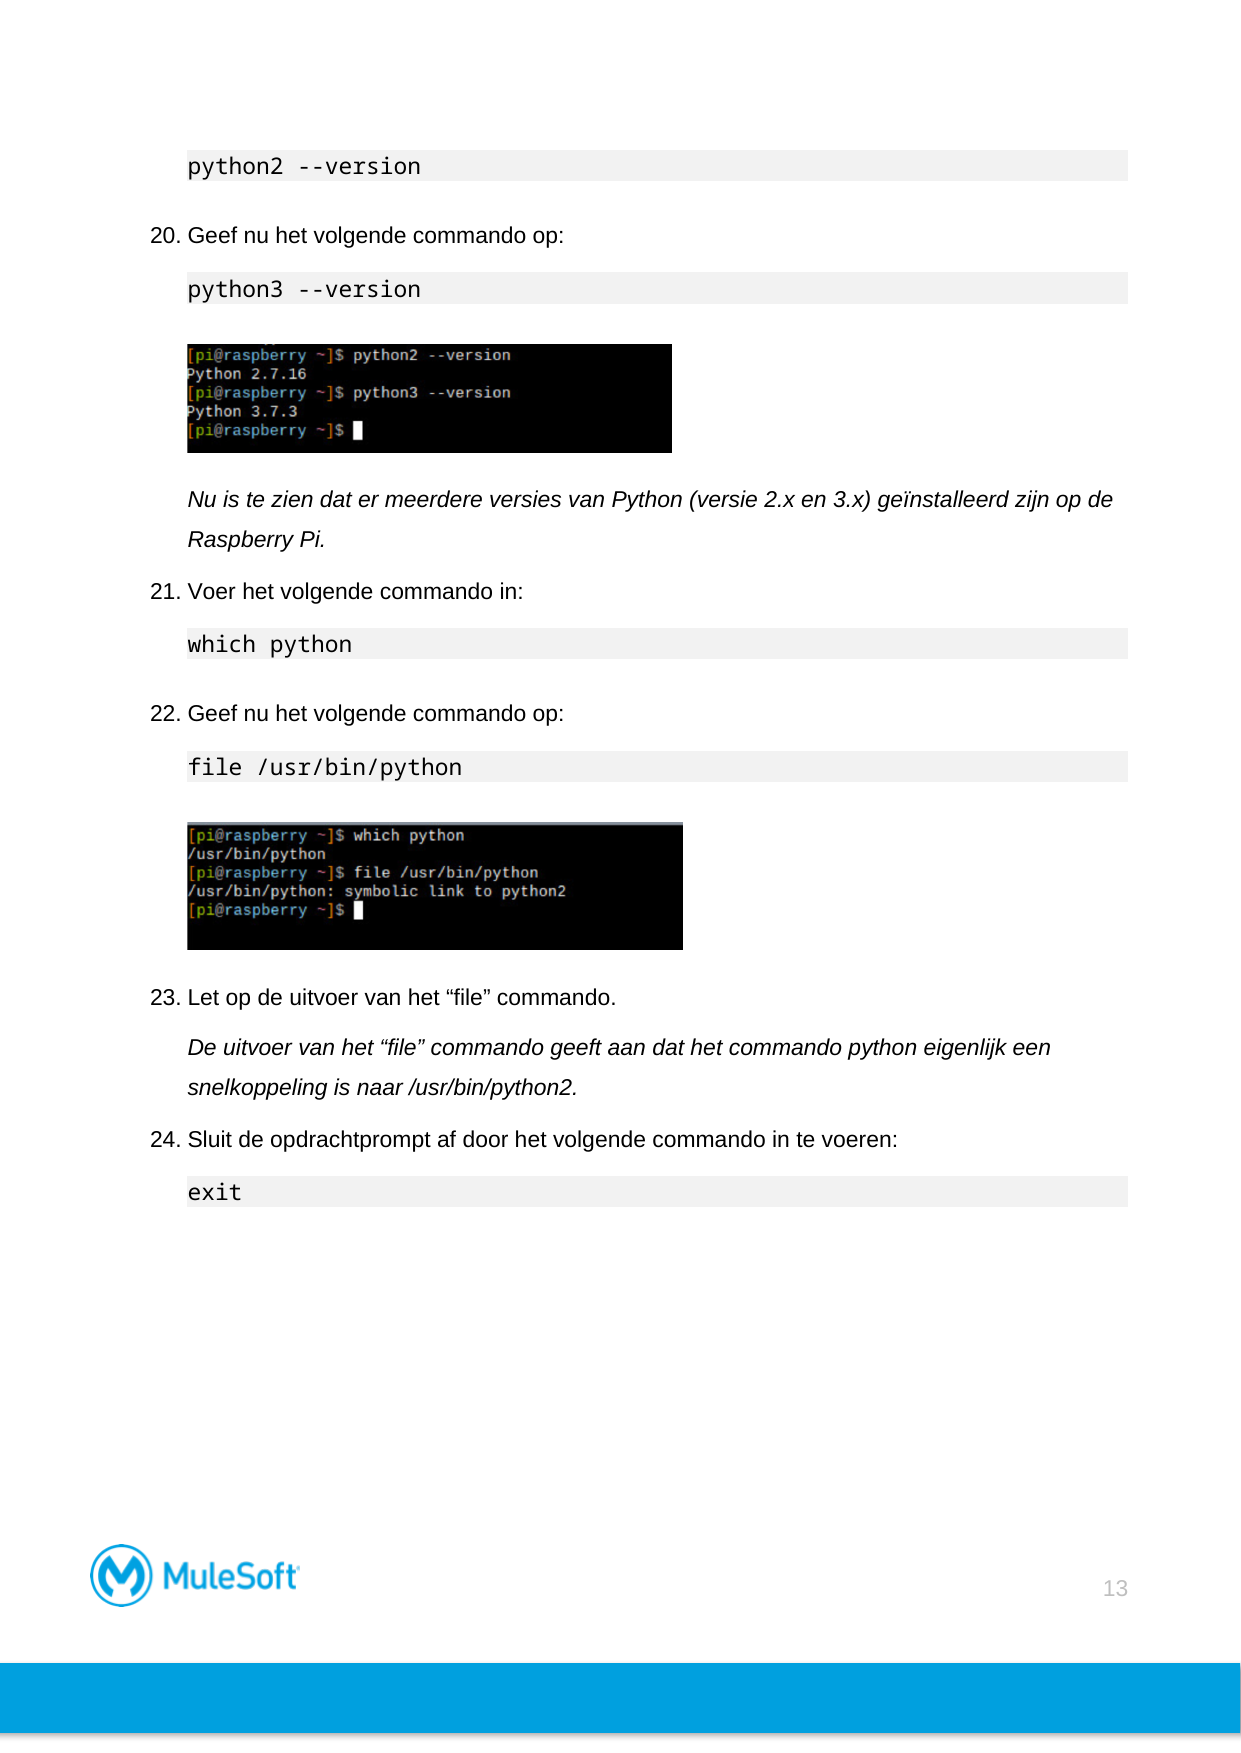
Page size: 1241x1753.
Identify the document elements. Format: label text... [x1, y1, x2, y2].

text De uitvoer van het “file” commando geeft aan dat het commando python eigenlijk een snelkoppeling is naar /usr/bin/python2. [187, 1034, 1128, 1100]
text file /usr/bin/python [187, 751, 1128, 782]
text Let op de uitvoer van het “file” commando. [150, 983, 1128, 1010]
text Sluit de opdrachtprompt af door het volgende commando in te voeren: [150, 1126, 1128, 1152]
text Geef nu het volgende commando op: [150, 700, 1128, 726]
text python3 --version [187, 272, 1128, 304]
picture [128, 1544, 300, 1607]
text Nu is te zien dat er meerdere versies van Python (versie 2.x en 3.x) geïnstalleerd zijn op de Raspberry Pi. [187, 486, 1128, 552]
picture [94, 1548, 150, 1604]
picture [90, 1544, 115, 1569]
text which python [187, 628, 1128, 659]
picture [187, 344, 672, 453]
picture [187, 822, 683, 950]
text python2 --version [187, 150, 1128, 181]
text exit [187, 1176, 1128, 1207]
text Geef nu het volgende commando op: [150, 222, 1128, 248]
text Voer het volgende commando in: [150, 578, 1128, 604]
picture [90, 1582, 115, 1607]
